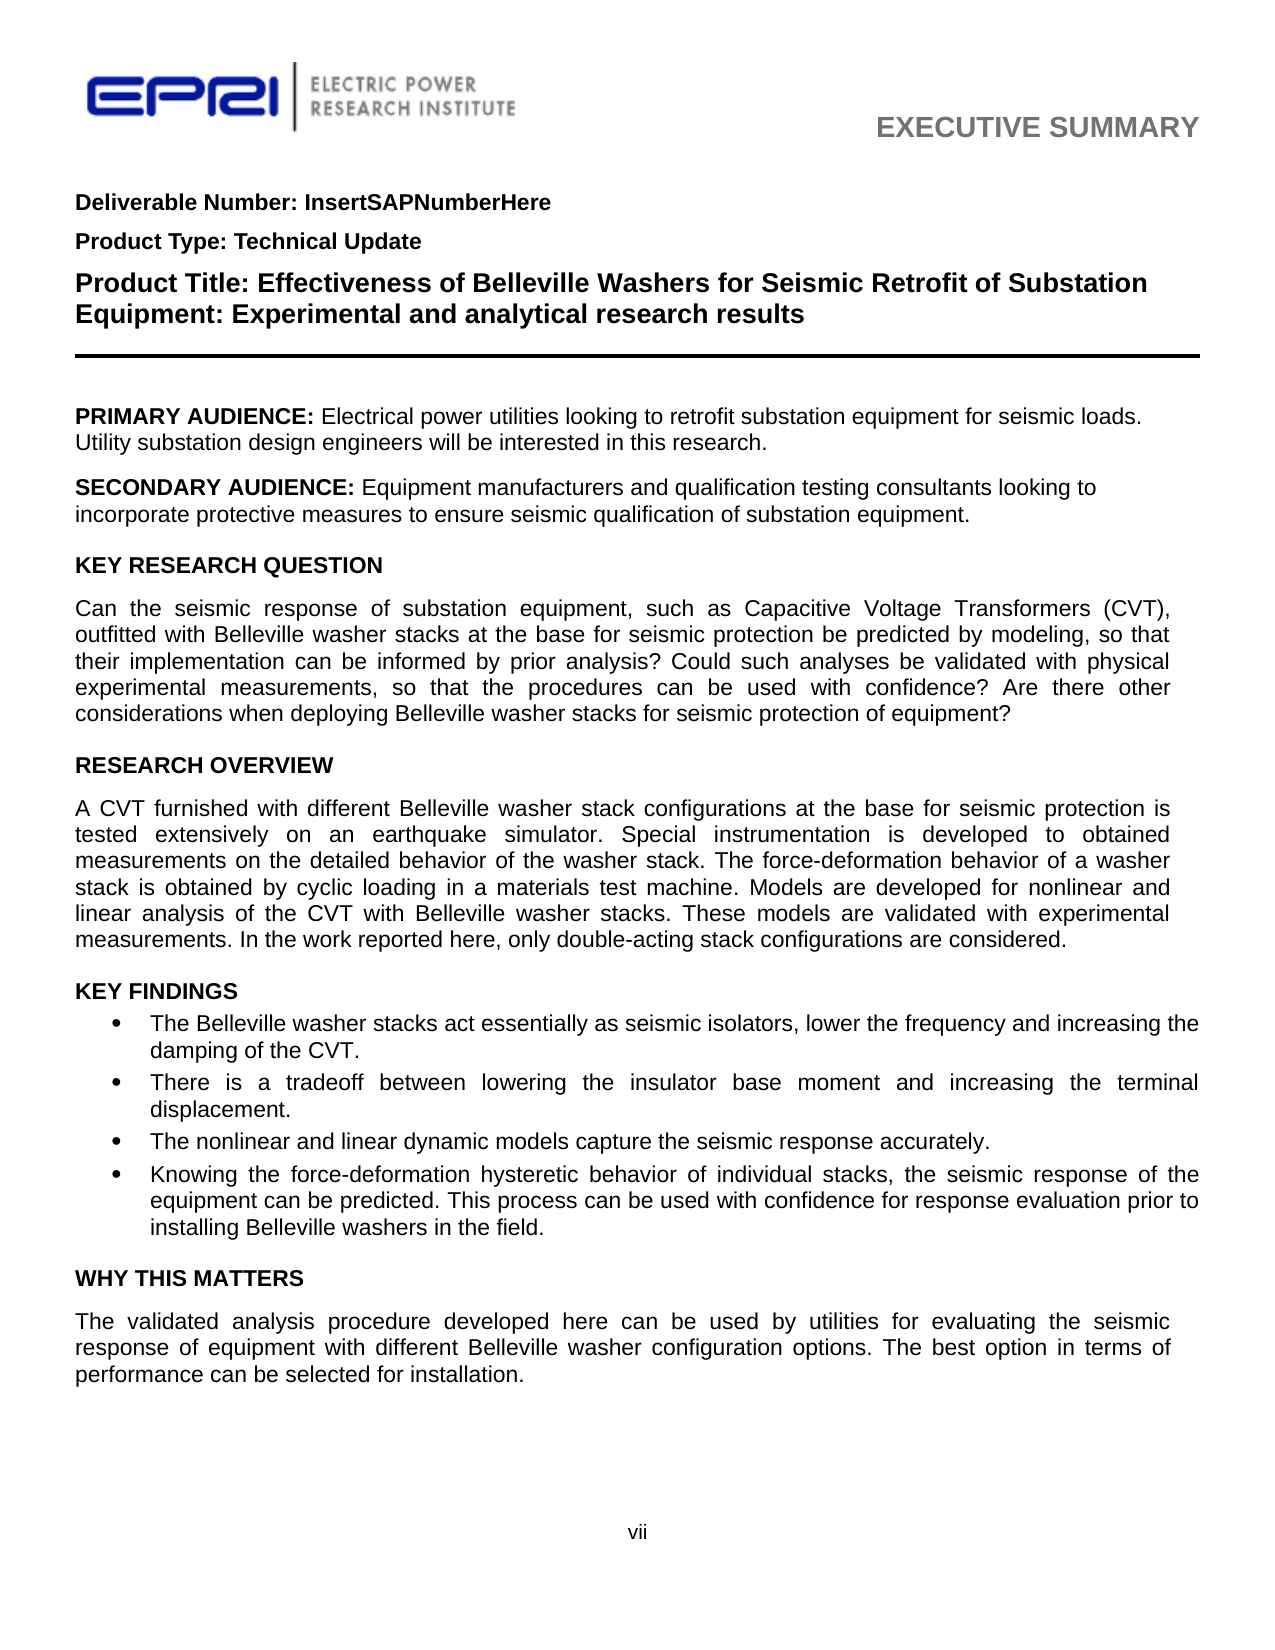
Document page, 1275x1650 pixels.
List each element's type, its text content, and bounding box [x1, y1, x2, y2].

subtitle KEY FINDINGS [75, 978, 1171, 1004]
text Primary Audience: Electrical power utilities looking to retrofit substation equipment for seismic loads. Utility substation design engineers will be interested in this research. [75, 403, 1200, 455]
text Secondary Audience: Equipment manufacturers and qualification testing consultants looking to incorporate protective measures to ensure seismic qualification of substation equipment. [75, 474, 1200, 527]
picture [75, 62, 525, 137]
subtitle WHY THIS MATTERS [75, 1265, 1171, 1291]
text The nonlinear and linear dynamic models capture the seismic response accurately. [112, 1128, 1200, 1155]
text There is a tradeoff between lowering the insulator base moment and increasing the terminal displacement. [112, 1069, 1200, 1122]
text A CVT furnished with different Belleville washer stack configurations at the base for seismic protection is tested extensively on an earthquake simulator. Special instrumentation is developed to obtained measurements on the detailed behavior of the washer stack. The force-deformation behavior of a washer stack is obtained by cyclic loading in a materials test machine. Models are developed for nonlinear and linear analysis of the CVT with Belleville washer stacks. These models are validated with experimental measurements. In the work reported here, only double-acting stack configurations are considered. [75, 795, 1171, 953]
text Deliverable Number: [75, 189, 1200, 216]
text Knowing the force-deformation hysteretic behavior of individual stacks, the seismic response of the equipment can be predicted. This process can be used with confidence for response evaluation prior to installing Belleville washers in the field. [112, 1161, 1200, 1240]
text Product Type: Technical Update [75, 228, 1200, 254]
title Product Title: : [75, 267, 1200, 354]
subtitle RESEARCH OVERVIEW [75, 752, 1171, 778]
text The validated analysis procedure developed here can be used by utilities for evaluating the seismic response of equipment with different Belleville washer configuration options. The best option in terms of performance can be selected for installation. [75, 1308, 1171, 1387]
text The Belleville washer stacks act essentially as seismic isolators, lower the frequency and increasing the damping of the CVT. [112, 1010, 1200, 1063]
subtitle KEY RESEARCH QUESTION [75, 552, 1171, 578]
text Can the seismic response of substation equipment, such as Capacitive Voltage Transformers (CVT), outfitted with Belleville washer stacks at the base for seismic protection be predicted by modeling, so that their implementation can be informed by prior analysis? Could such analyses be validated with physical experimental measurements, so that the procedures can be used with confidence? Are there other considerations when deploying Belleville washer stacks for seismic protection of equipment? [75, 595, 1171, 727]
